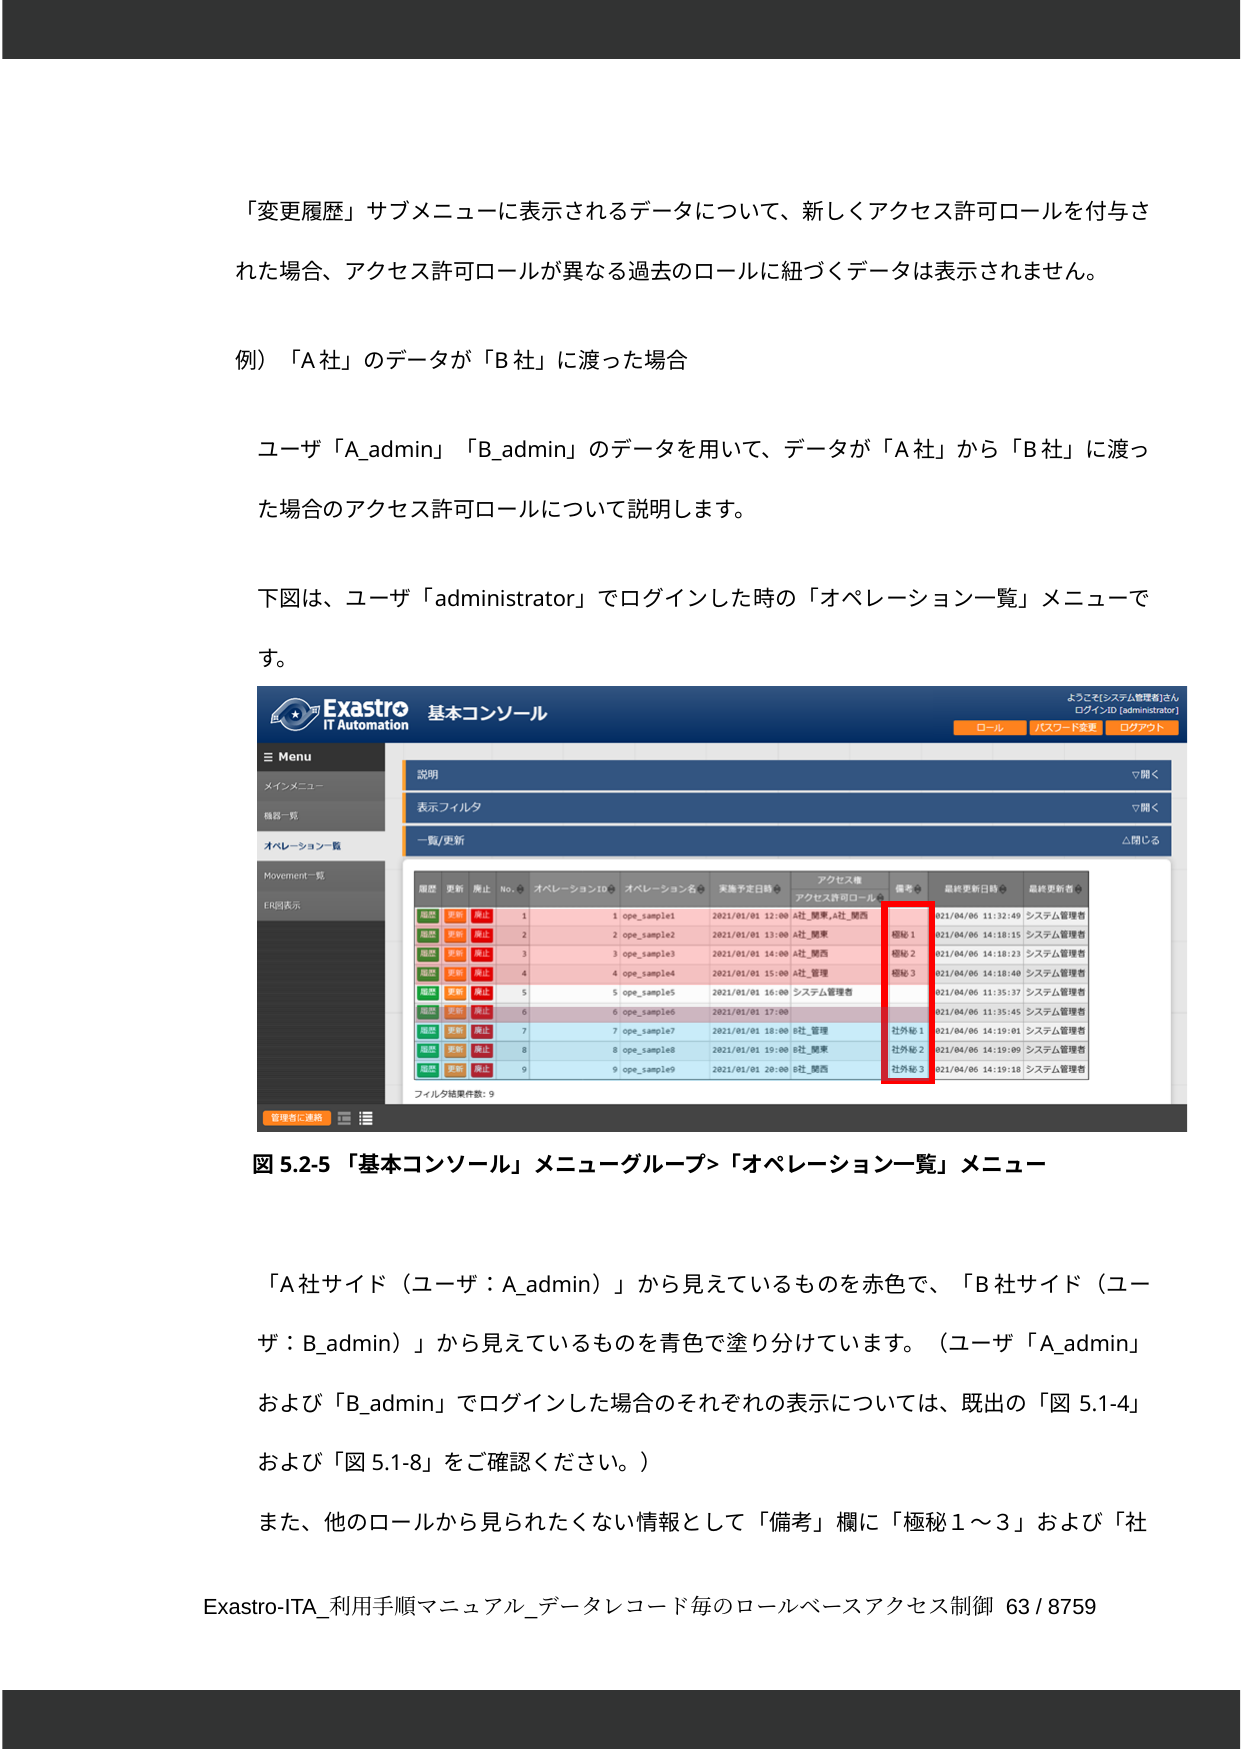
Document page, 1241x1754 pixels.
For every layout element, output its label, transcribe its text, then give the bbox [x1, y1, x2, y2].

picture [2, 1690, 1241, 1749]
list ユーザ「A_admin」「B_admin」のデータを用いて、データが「A社」から「B社」に渡った場合のアクセス許可ロールについて説明します。 [257, 419, 1152, 538]
text 図 5.2-5 「基本コンソール」メニューグループ>「オペレーション一覧」メニュー [148, 1134, 1152, 1193]
picture [257, 686, 1188, 1132]
picture [2, 0, 1241, 59]
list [257, 1491, 1152, 1551]
list 下図は、ユーザ「administrator」でログインした時の「オペレーション一覧」メニューです。 [257, 568, 1152, 686]
list 「A社サイド（ユーザ：A_admin）」から見えているものを赤色で、「B社サイド（ユーザ：B_admin）」から見えているものを青色で塗り分けています。（ユーザ「A_admin」および「B_admin」でログインした場合のそれぞれの表示については、既出の「図 5.1-4」および「図 5.1-8」をご確認ください。） [257, 1253, 1152, 1491]
list 「変更履歴」サブメニューに表示されるデータについて、新しくアクセス許可ロールを付与された場合、アクセス許可ロールが異なる過去のロールに紐づくデータは表示されません。 [235, 180, 1152, 299]
list 例）「A社」のデータが「B社」に渡った場合 [235, 329, 1152, 389]
